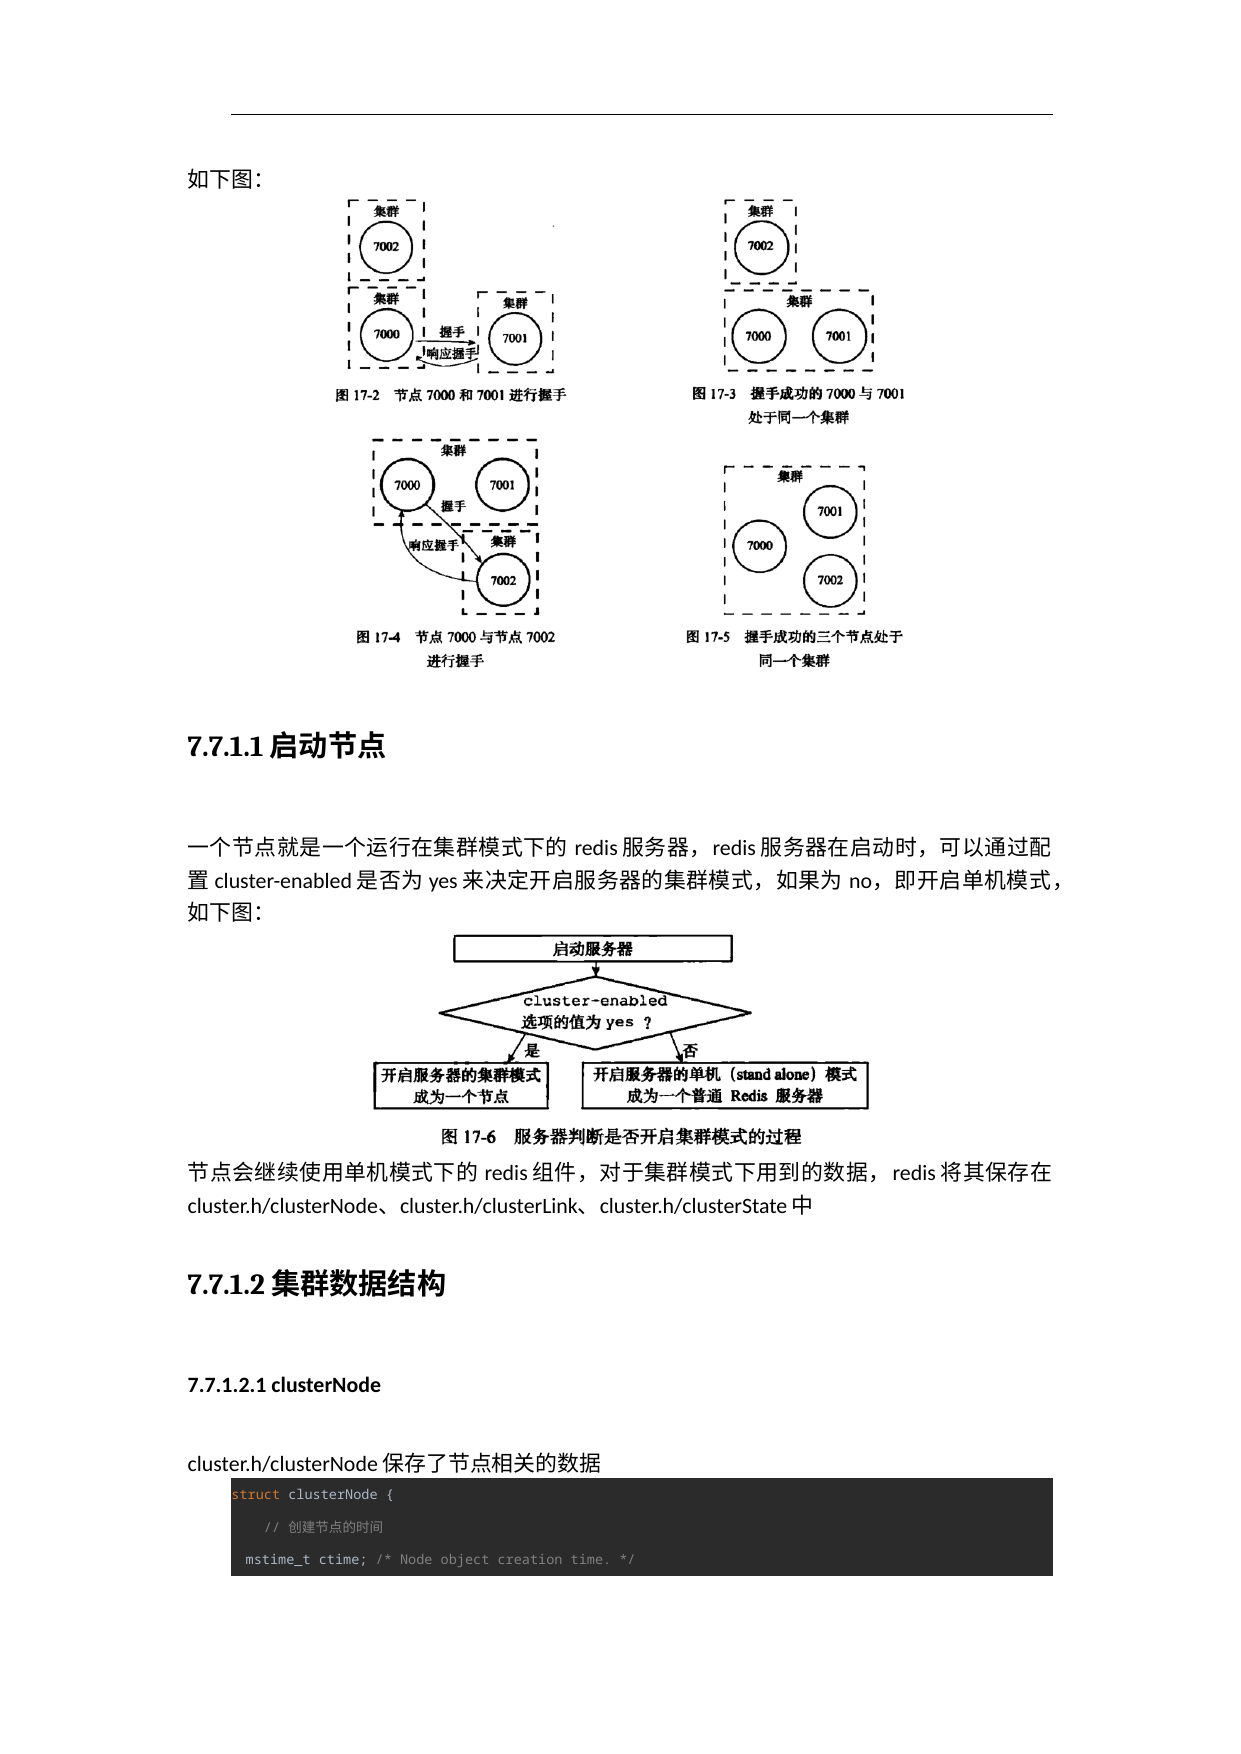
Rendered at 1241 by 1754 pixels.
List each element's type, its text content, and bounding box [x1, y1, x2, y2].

text 如下图： [187, 162, 1053, 194]
text 一个节点就是一个运行在集群模式下的redis服务器，redis服务器在启动时，可以通过配置cluster-enabled是否为yes来决定开启服务器的集群模式，如果为no，即开启单机模式，如下图： [187, 830, 1053, 927]
subtitle 7.7.1.2 集群数据结构 [187, 1249, 1053, 1314]
subtitle 7.7.1.1 启动节点 [187, 711, 1053, 776]
picture [364, 927, 876, 1152]
subtitle 7.7.1.2.1 clusterNode [187, 1368, 1053, 1401]
text 节点会继续使用单机模式下的redis组件，对于集群模式下用到的数据，redis将其保存在cluster.h/clusterNode、cluster.h/clusterLink、cluster.h/clusterState中 [187, 1155, 1053, 1220]
text cluster.h/clusterNode保存了节点相关的数据 [187, 1446, 1053, 1478]
picture [331, 194, 910, 676]
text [231, 1478, 1053, 1576]
